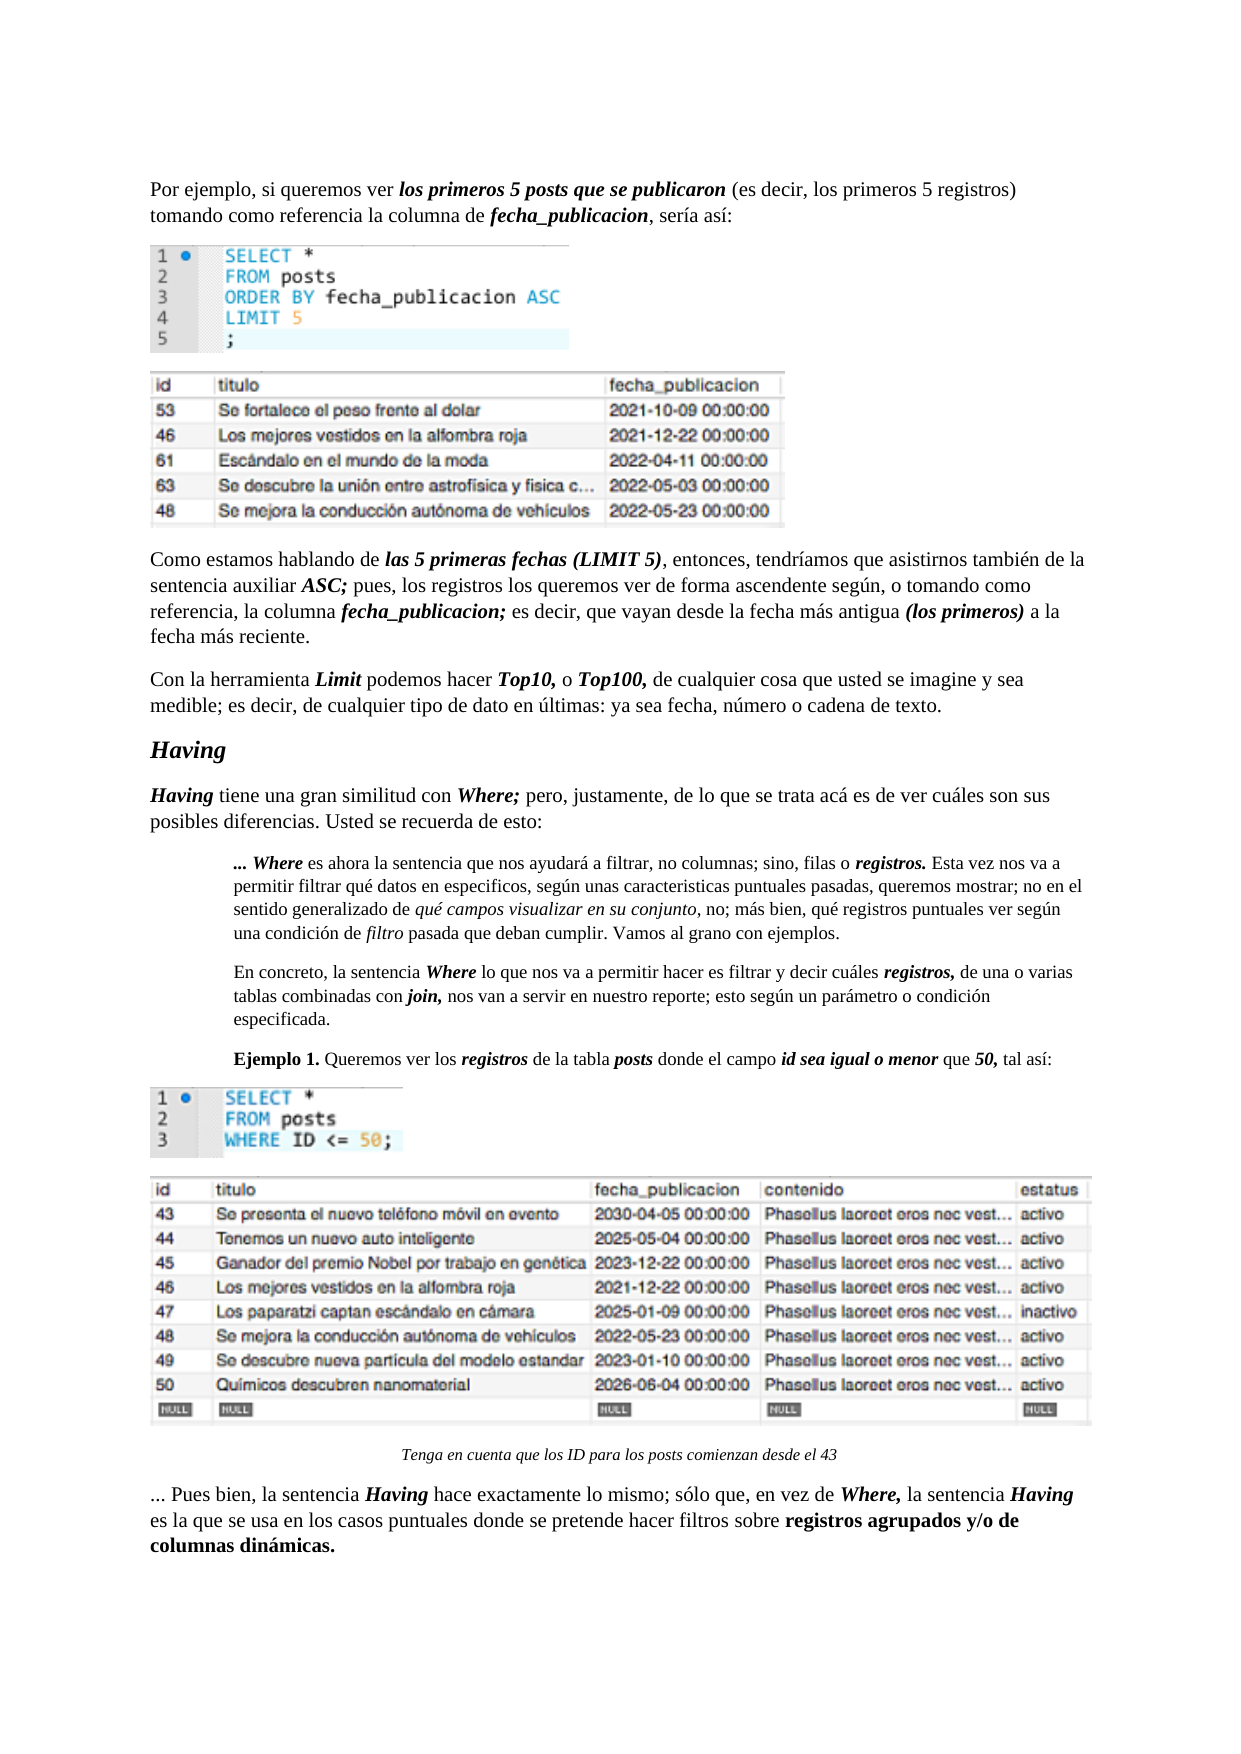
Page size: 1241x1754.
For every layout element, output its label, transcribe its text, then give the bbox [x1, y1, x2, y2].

text Como estamos hablando de las 5 primeras fechas (LIMIT 5), entonces, tendríamos que asistirnos también de la sentencia auxiliar ASC; pues, los registros los queremos ver de forma ascendente según, o tomando como referencia, la columna fecha_publicacion; es decir, que vayan desde la fecha más antigua (los primeros) a la fecha más reciente. [150, 547, 1090, 648]
text ... Pues bien, la sentencia Having hace exactamente lo mismo; sólo que, en vez de Where, la sentencia Having es la que se usa en los casos puntuales donde se pretende hacer filtros sobre registros agrupados y/o de columnas dinámicas. [150, 1482, 1090, 1557]
text Ejemplo 1. Queremos ver los registros de la tabla posts donde el campo id sea igual o menor que 50, tal así: [233, 1048, 1090, 1069]
picture [150, 245, 570, 353]
picture [150, 1087, 403, 1158]
text Por ejemplo, si queremos ver los primeros 5 posts que se publicaron (es decir, los primeros 5 registros) tomando como referencia la columna de fecha_publicacion, sería así: [150, 177, 1090, 227]
picture [150, 1176, 1092, 1426]
text Having [150, 736, 1090, 764]
picture [150, 371, 785, 528]
text Having tiene una gran similitud con Where; pero, justamente, de lo que se trata acá es de ver cuáles son sus posibles diferencias. Usted se recuerda de esto: [150, 783, 1090, 833]
text Con la herramienta Limit podemos hacer Top10, o Top100, de cualquier cosa que usted se imagine y sea medible; es decir, de cualquier tipo de dato en últimas: ya sea fecha, número o cadena de texto. [150, 667, 1090, 717]
text Tenga en cuenta que los ID para los posts comienzan desde el 43 [150, 1444, 1090, 1463]
text ... Where es ahora la sentencia que nos ayudará a filtrar, no columnas; sino, filas o registros. Esta vez nos va a permitir filtrar qué datos en especificos, según unas caracteristicas puntuales pasadas, queremos mostrar; no en el sentido generalizado de qué campos visualizar en su conjunto, no; más bien, qué registros puntuales ver según una condición de filtro pasada que deban cumplir. Vamos al grano con ejemplos. [233, 852, 1090, 943]
text En concreto, la sentencia Where lo que nos va a permitir hacer es filtrar y decir cuáles registros, de una o varias tablas combinadas con join, nos van a servir en nuestro reporte; esto según un parámetro o condición especificada. [233, 961, 1090, 1029]
